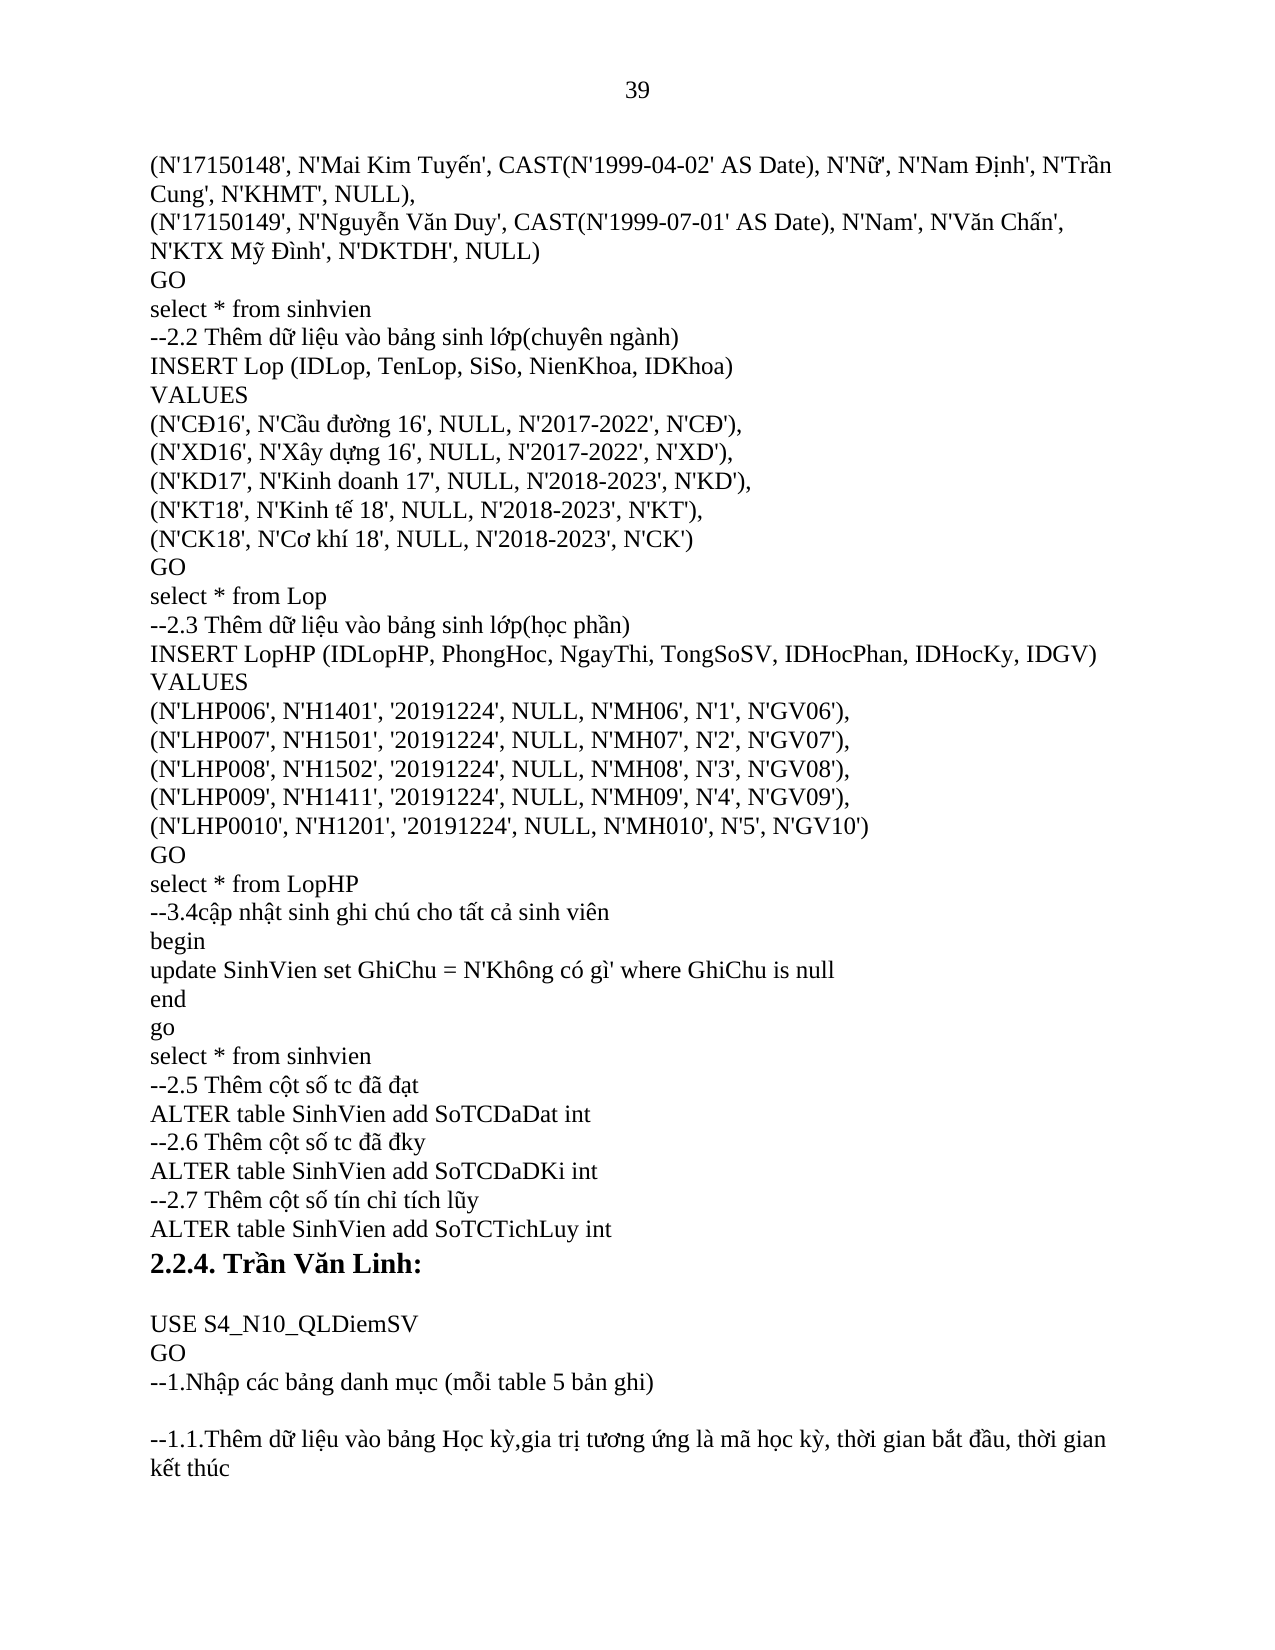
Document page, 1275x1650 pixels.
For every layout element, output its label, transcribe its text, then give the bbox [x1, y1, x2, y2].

text GO [150, 1338, 1125, 1367]
text ALTER table SinhVien add SoTCDaDat int [150, 1099, 1125, 1127]
subtitle 2.2.4. Trần Văn Linh: [150, 1247, 1125, 1280]
text (N'LHP008', N'H1502', '20191224', NULL, N'MH08', N'3', N'GV08'), [150, 754, 1125, 782]
text (N'LHP009', N'H1411', '20191224', NULL, N'MH09', N'4', N'GV09'), [150, 782, 1125, 811]
text update SinhVien set GhiChu = N'Không có gì' where GhiChu is null [150, 955, 1125, 984]
text end [150, 984, 1125, 1012]
text GO [150, 840, 1125, 869]
text --2.6 Thêm cột số tc đã đky [150, 1127, 1125, 1156]
text (N'LHP007', N'H1501', '20191224', NULL, N'MH07', N'2', N'GV07'), [150, 725, 1125, 754]
text --2.3 Thêm dữ liệu vào bảng sinh lớp(học phần) [150, 610, 1125, 639]
text (N'LHP0010', N'H1201', '20191224', NULL, N'MH010', N'5', N'GV10') [150, 811, 1125, 840]
text select * from sinhvien [150, 1041, 1125, 1070]
text VALUES [150, 380, 1125, 409]
text go [150, 1012, 1125, 1041]
text VALUES [150, 667, 1125, 696]
text INSERT Lop (IDLop, TenLop, SiSo, NienKhoa, IDKhoa) [150, 351, 1125, 380]
text (N'LHP006', N'H1401', '20191224', NULL, N'MH06', N'1', N'GV06'), [150, 696, 1125, 725]
text --3.4cập nhật sinh ghi chú cho tất cả sinh viên [150, 897, 1125, 926]
text ALTER table SinhVien add SoTCTichLuy int [150, 1214, 1125, 1242]
text GO [150, 265, 1125, 294]
text begin [150, 926, 1125, 955]
text USE S4_N10_QLDiemSV [150, 1309, 1125, 1338]
text INSERT LopHP (IDLopHP, PhongHoc, NgayThi, TongSoSV, IDHocPhan, IDHocKy, IDGV) [150, 639, 1125, 667]
text select * from sinhvien [150, 294, 1125, 322]
text ALTER table SinhVien add SoTCDaDKi int [150, 1156, 1125, 1185]
text --1.Nhập các bảng danh mục (mỗi table 5 bản ghi) [150, 1367, 1125, 1396]
text (N'KD17', N'Kinh doanh 17', NULL, N'2018-2023', N'KD'), [150, 466, 1125, 495]
text --1.1.Thêm dữ liệu vào bảng Học kỳ,gia trị tương ứng là mã học kỳ, thời gian bắt đầu, thời gian kết thúc [150, 1424, 1125, 1482]
text select * from Lop [150, 581, 1125, 610]
text (N'KT18', N'Kinh tế 18', NULL, N'2018-2023', N'KT'), [150, 495, 1125, 524]
text --2.7 Thêm cột số tín chỉ tích lũy [150, 1185, 1125, 1214]
text (N'CĐ16', N'Cầu đường 16', NULL, N'2017-2022', N'CĐ'), [150, 409, 1125, 437]
text --2.5 Thêm cột số tc đã đạt [150, 1070, 1125, 1099]
text GO [150, 552, 1125, 581]
text --2.2 Thêm dữ liệu vào bảng sinh lớp(chuyên ngành) [150, 322, 1125, 351]
text (N'CK18', N'Cơ khí 18', NULL, N'2018-2023', N'CK') [150, 524, 1125, 552]
text (N'17150148', N'Mai Kim Tuyến', CAST(N'1999-04-02' AS Date), N'Nữ', N'Nam Định', N'Trần Cung', N'KHMT', NULL), [150, 150, 1125, 207]
text select * from LopHP [150, 869, 1125, 897]
text (N'XD16', N'Xây dựng 16', NULL, N'2017-2022', N'XD'), [150, 437, 1125, 466]
text (N'17150149', N'Nguyễn Văn Duy', CAST(N'1999-07-01' AS Date), N'Nam', N'Văn Chấn', N'KTX Mỹ Đình', N'DKTDH', NULL) [150, 207, 1125, 265]
